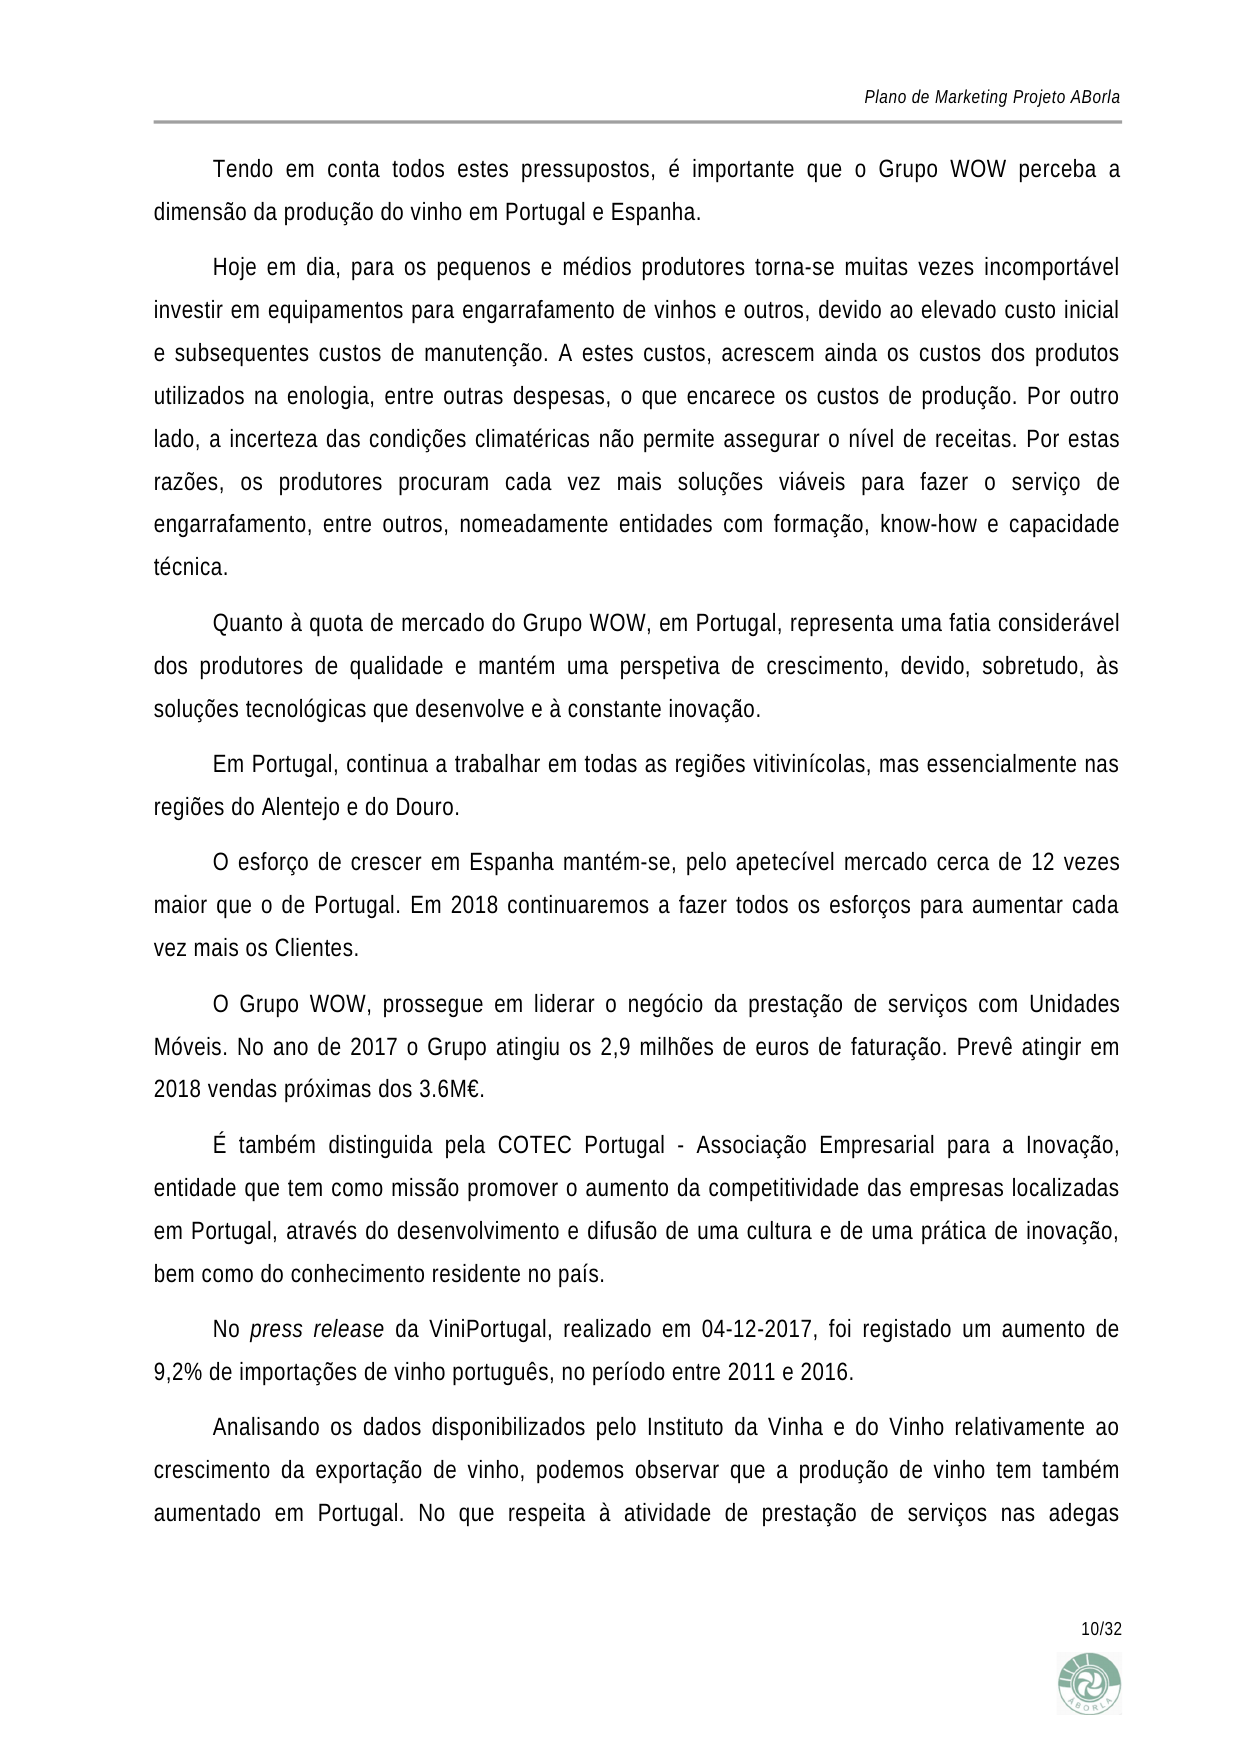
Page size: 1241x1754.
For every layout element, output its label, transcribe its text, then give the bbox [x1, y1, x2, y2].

text Quanto à quota de mercado do Grupo WOW, em Portugal, representa uma fatia considerável dos produtores de qualidade e mantém uma perspetiva de crescimento, devido, sobretudo, às soluções tecnológicas que desenvolve e à constante inovação. [153, 608, 1122, 722]
text É também distinguida pela COTEC Portugal - Associação Empresarial para a Inovação, entidade que tem como missão promover o aumento da competitividade das empresas localizadas em Portugal, através do desenvolvimento e difusão de uma cultura e de uma prática de inovação, bem como do conhecimento residente no país. [153, 1130, 1122, 1287]
text O esforço de crescer em Espanha mantém-se, pelo apetecível mercado cerca de 12 vezes maior que o de Portugal. Em 2018 continuaremos a fazer todos os esforços para aumentar cada vez mais os Clientes. [153, 847, 1122, 962]
text No press release da ViniPortugal, realizado em 04-12-2017, foi registado um aumento de 9,2% de importações de vinho português, no período entre 2011 e 2016. [153, 1314, 1122, 1386]
text O Grupo WOW, prossegue em liderar o negócio da prestação de serviços com Unidades Móveis. No ano de 2017 o Grupo atingiu os 2,9 milhões de euros de faturação. Prevê atingir em 2018 vendas próximas dos 3.6M€. [153, 988, 1122, 1103]
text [153, 1412, 1122, 1527]
picture [1056, 1652, 1123, 1715]
text Hoje em dia, para os pequenos e médios produtores torna-se muitas vezes incomportável investir em equipamentos para engarrafamento de vinhos e outros, devido ao elevado custo inicial e subsequentes custos de manutenção. A estes custos, acrescem ainda os custos dos produtos utilizados na enologia, entre outras despesas, o que encarece os custos de produção. Por outro lado, a incerteza das condições climatéricas não permite assegurar o nível de receitas. Por estas razões, os produtores procuram cada vez mais soluções viáveis para fazer o serviço de engarrafamento, entre outros, nomeadamente entidades com formação, know-how e capacidade técnica. [153, 252, 1122, 581]
text Em Portugal, continua a trabalhar em todas as regiões vitivinícolas, mas essencialmente nas regiões do Alentejo e do Douro. [153, 749, 1122, 821]
text Tendo em conta todos estes pressupostos, é importante que o Grupo WOW perceba a dimensão da produção do vinho em Portugal e Espanha. [153, 153, 1122, 225]
